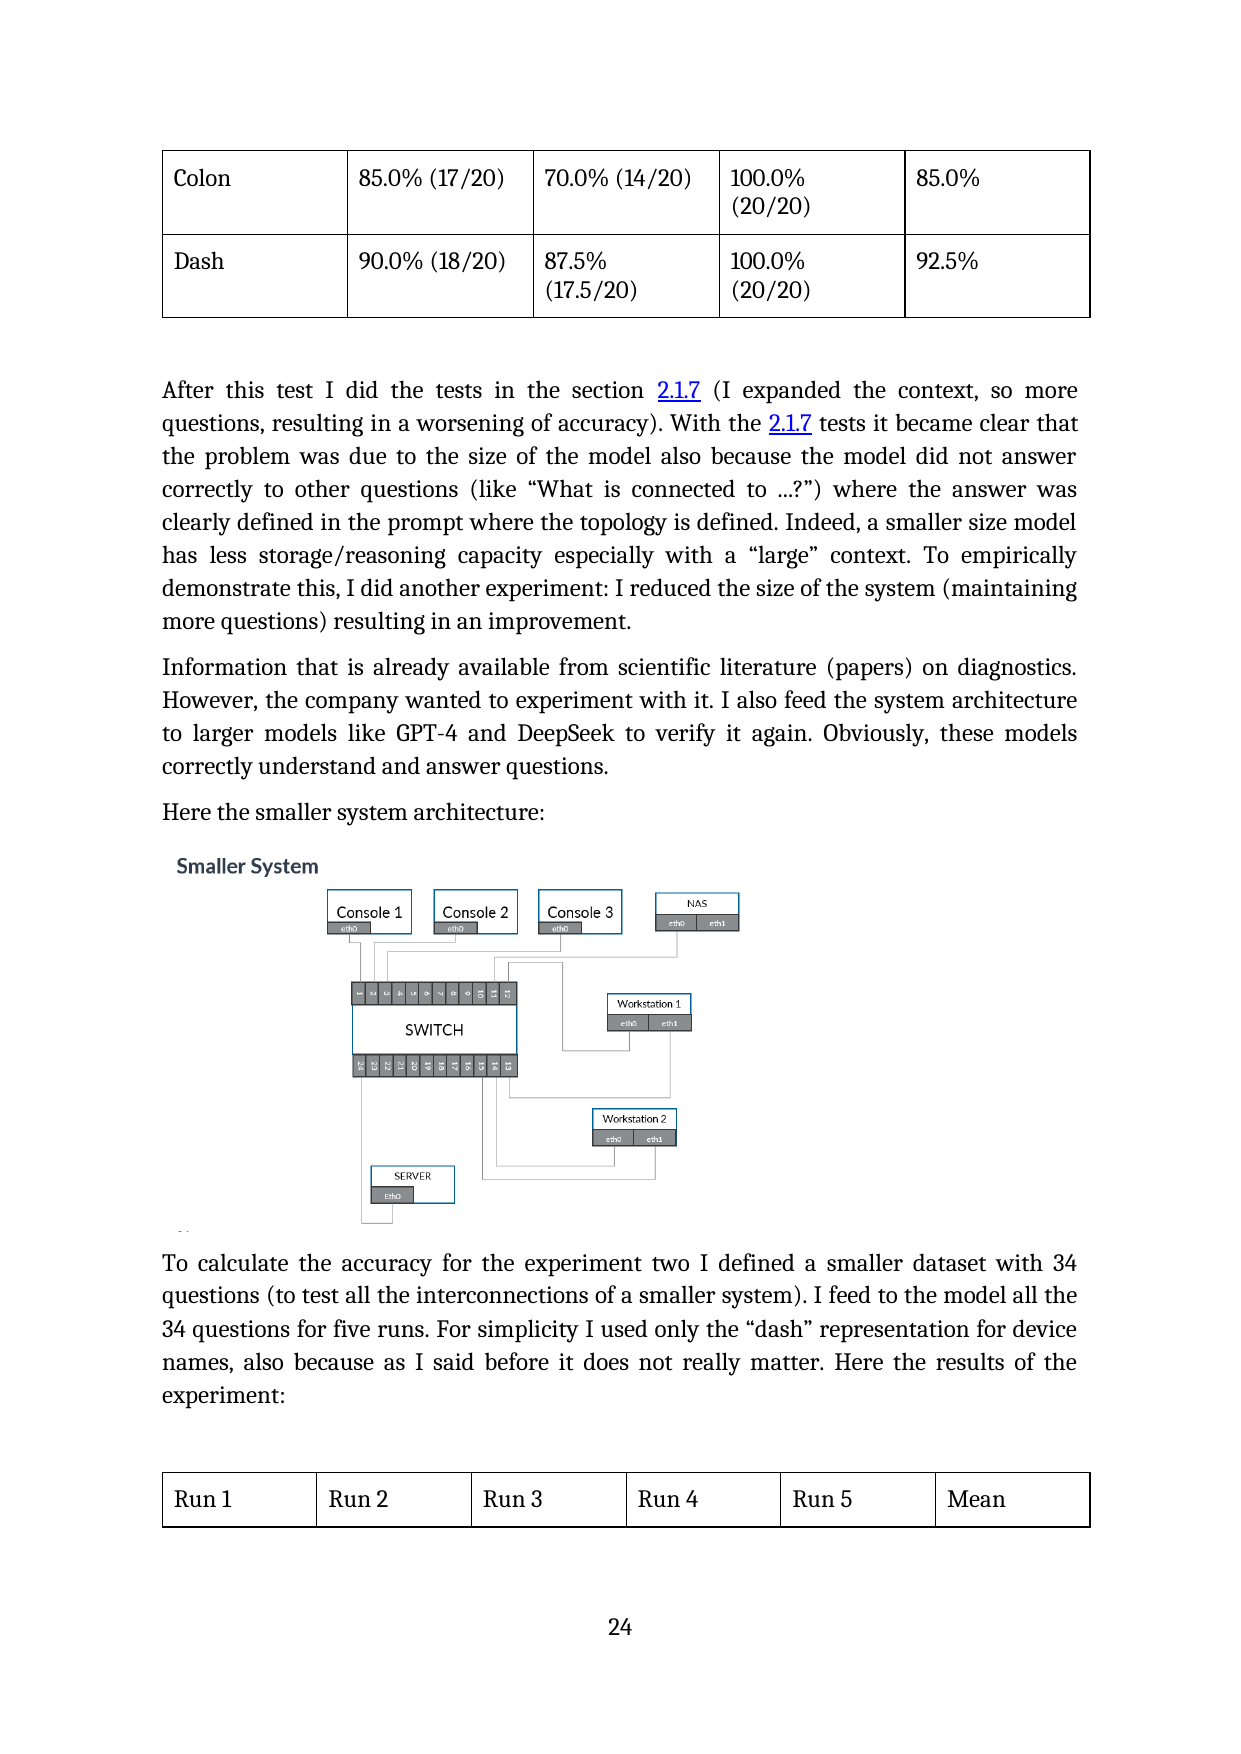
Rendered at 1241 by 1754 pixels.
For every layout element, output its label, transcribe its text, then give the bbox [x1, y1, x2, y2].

table_cell 85.0% [906, 151, 1089, 233]
table_cell 100.0% (20/20) [720, 235, 904, 317]
picture [161, 842, 773, 1232]
text After this test I did the tests in the section 2.1.7 (I expanded the context, so more questions, resulting in a worsening of accuracy). With the 2.1.7 tests it became clear that the problem was due to the size of the model also because the model did not answer correctly to other questions (like “What is connected to ...?”) where the answer was clearly defined in the prompt where the topology is defined. Indeed, a smaller size model has less storage/reasoning capacity especially with a “large” context. To empirically demonstrate this, I did another experiment: I reduced the size of the system (maintaining more questions) resulting in an improvement. [162, 376, 1078, 636]
table_cell 100.0% (20/20) [720, 151, 904, 233]
table_cell 70.0% (14/20) [534, 151, 719, 233]
table_header Mean [936, 1473, 1089, 1526]
table_cell 90.0% (18/20) [348, 235, 533, 317]
text To calculate the accuracy for the experiment two I defined a smaller dataset with 34 questions (to test all the interconnections of a smaller system). I feed to the model all the 34 questions for five runs. For simplicity I used only the “dash” representation for device names, also because as I said before it does not really matter. Here the results of the experiment: [162, 1248, 1078, 1409]
table_header Run 4 [627, 1473, 780, 1526]
table_header Run 3 [472, 1473, 626, 1526]
table_header Run 5 [781, 1473, 935, 1526]
table_header Run 2 [317, 1473, 471, 1526]
text Here the smaller system architecture: [162, 797, 1078, 826]
table_header Run 1 [163, 1473, 316, 1526]
table_cell Colon [163, 151, 347, 233]
table_cell 92.5% [906, 235, 1089, 317]
table_cell 85.0% (17/20) [348, 151, 533, 233]
text Information that is already available from scientific literature (papers) on diagnostics. However, the company wanted to experiment with it. I also feed the system architecture to larger models like GPT-4 and DeepSeek to verify it again. Obviously, these models correctly understand and answer questions. [162, 653, 1078, 781]
table_cell 87.5% (17.5/20) [534, 235, 719, 317]
table_cell Dash [163, 235, 347, 317]
